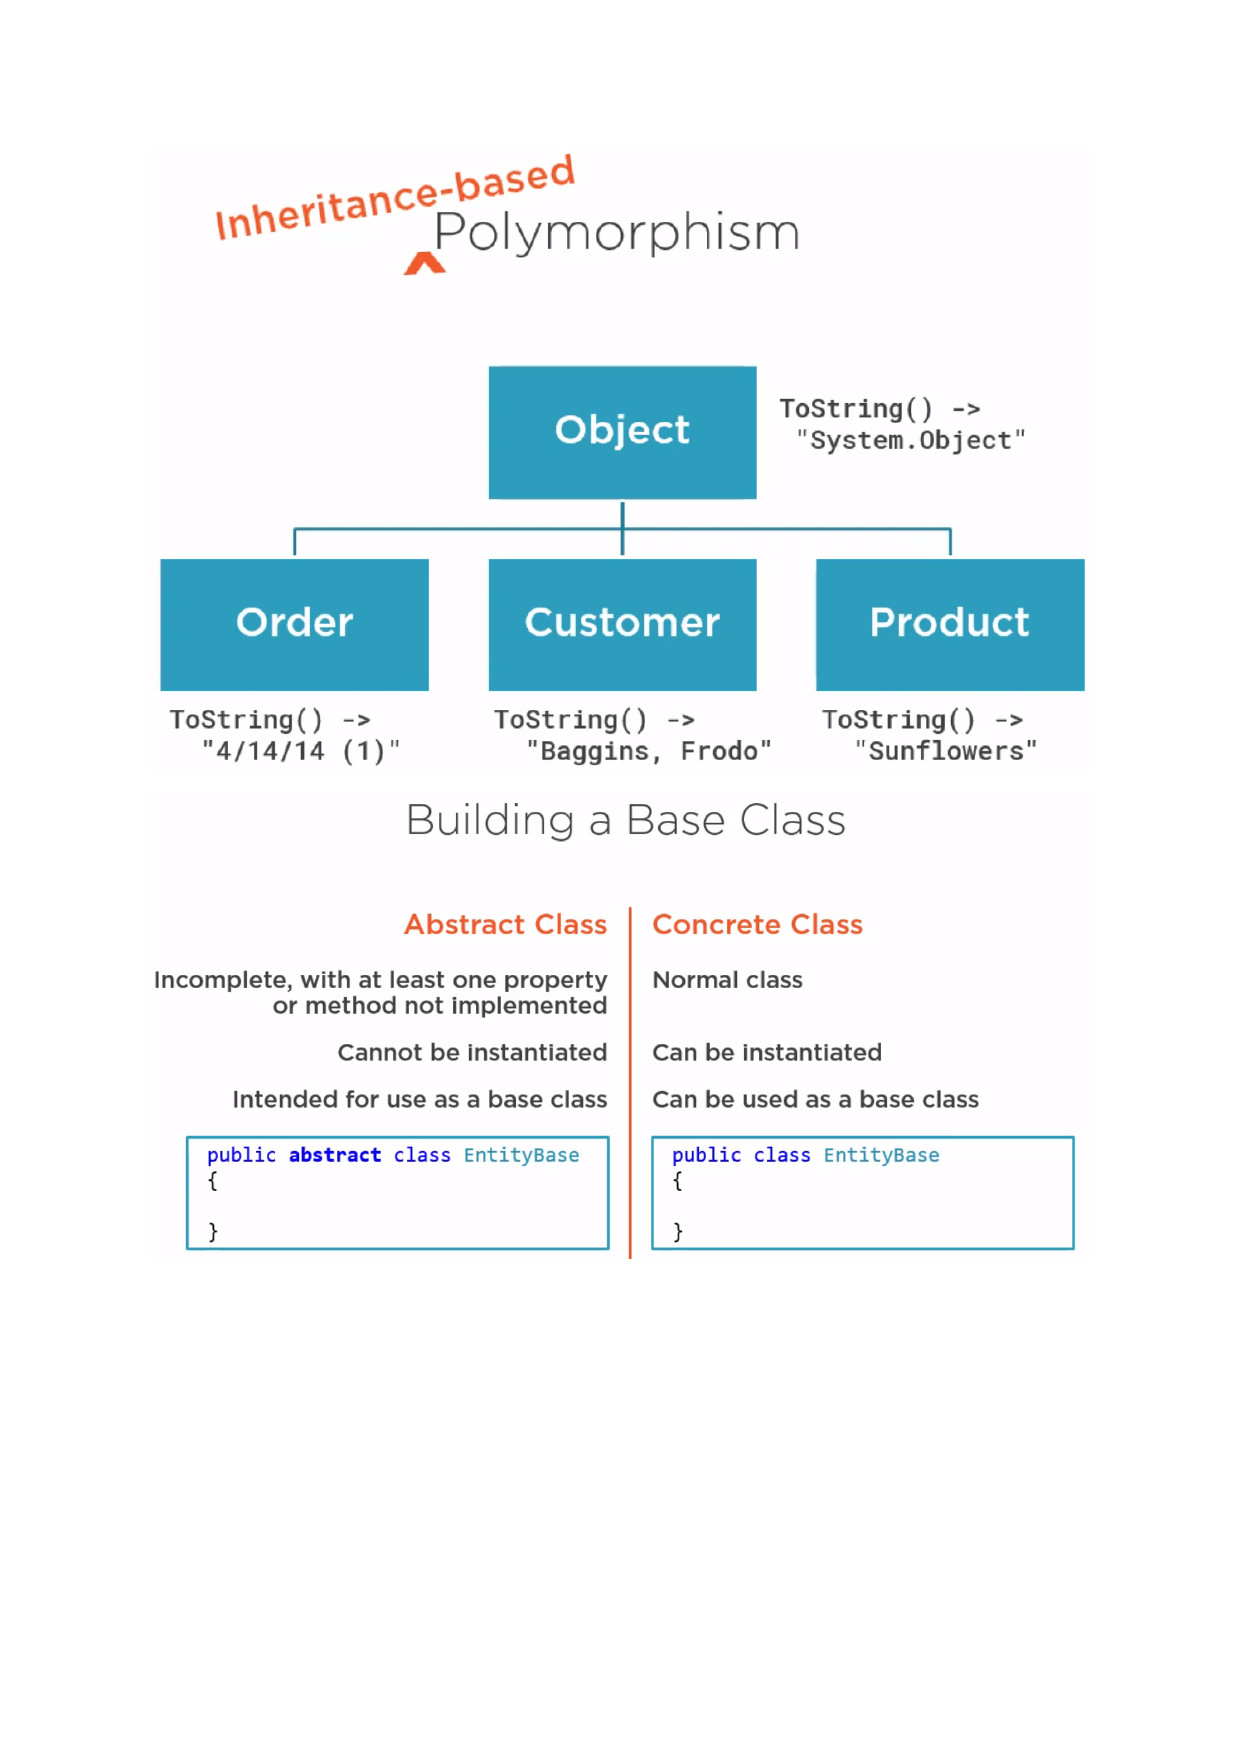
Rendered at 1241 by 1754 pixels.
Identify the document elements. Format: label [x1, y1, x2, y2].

picture [150, 150, 1091, 774]
picture [150, 792, 1091, 1259]
